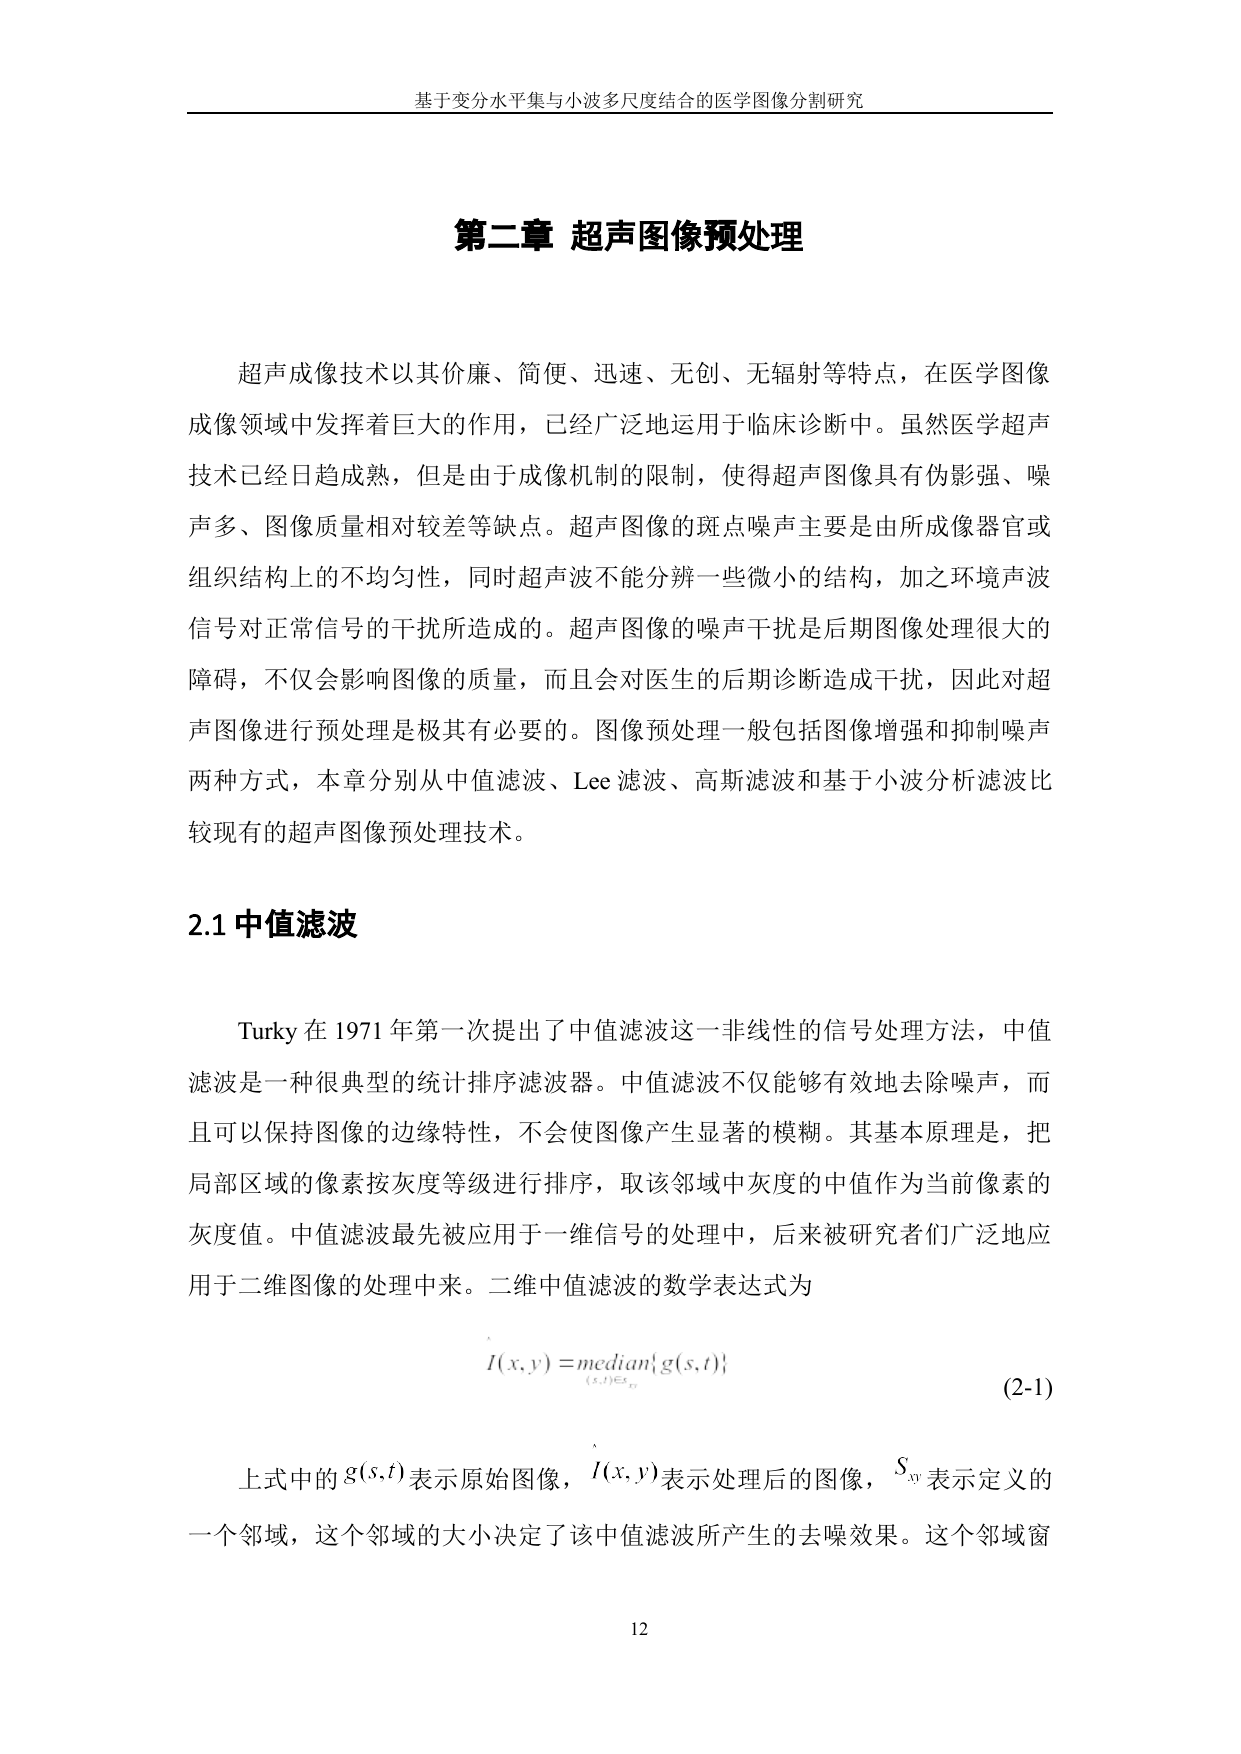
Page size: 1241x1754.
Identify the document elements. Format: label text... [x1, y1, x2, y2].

text (2-1) [187, 1315, 1053, 1417]
text 第二章 超声图像预处理 [187, 199, 1053, 267]
text Turky在1971年第一次提出了中值滤波这一非线性的信号处理方法，中值滤波是一种很典型的统计排序滤波器。中值滤波不仅能够有效地去除噪声，而且可以保持图像的边缘特性，不会使图像产生显著的模糊。其基本原理是，把局部区域的像素按灰度等级进行排序，取该邻域中灰度的中值作为当前像素的灰度值。中值滤波最先被应用于一维信号的处理中，后来被研究者们广泛地应用于二维图像的处理中来。二维中值滤波的数学表达式为 [187, 1012, 1053, 1301]
text 超声成像技术以其价廉、简便、迅速、无创、无辐射等特点，在医学图像成像领域中发挥着巨大的作用，已经广泛地运用于临床诊断中。虽然医学超声技术已经日趋成熟，但是由于成像机制的限制，使得超声图像具有伪影强、噪声多、图像质量相对较差等缺点。超声图像的斑点噪声主要是由所成像器官或组织结构上的不均匀性，同时超声波不能分辨一些微小的结构，加之环境声波信号对正常信号的干扰所造成的。超声图像的噪声干扰是后期图像处理很大的障碍，不仅会影响图像的质量，而且会对医生的后期诊断造成干扰，因此对超声图像进行预处理是极其有必要的。图像预处理一般包括图像增强和抑制噪声两种方式，本章分别从中值滤波、Lee滤波、高斯滤波和基于小波分析滤波比较现有的超声图像预处理技术。 [187, 355, 1053, 847]
text 2.1 中值滤波 [187, 889, 1053, 957]
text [187, 1431, 1053, 1550]
